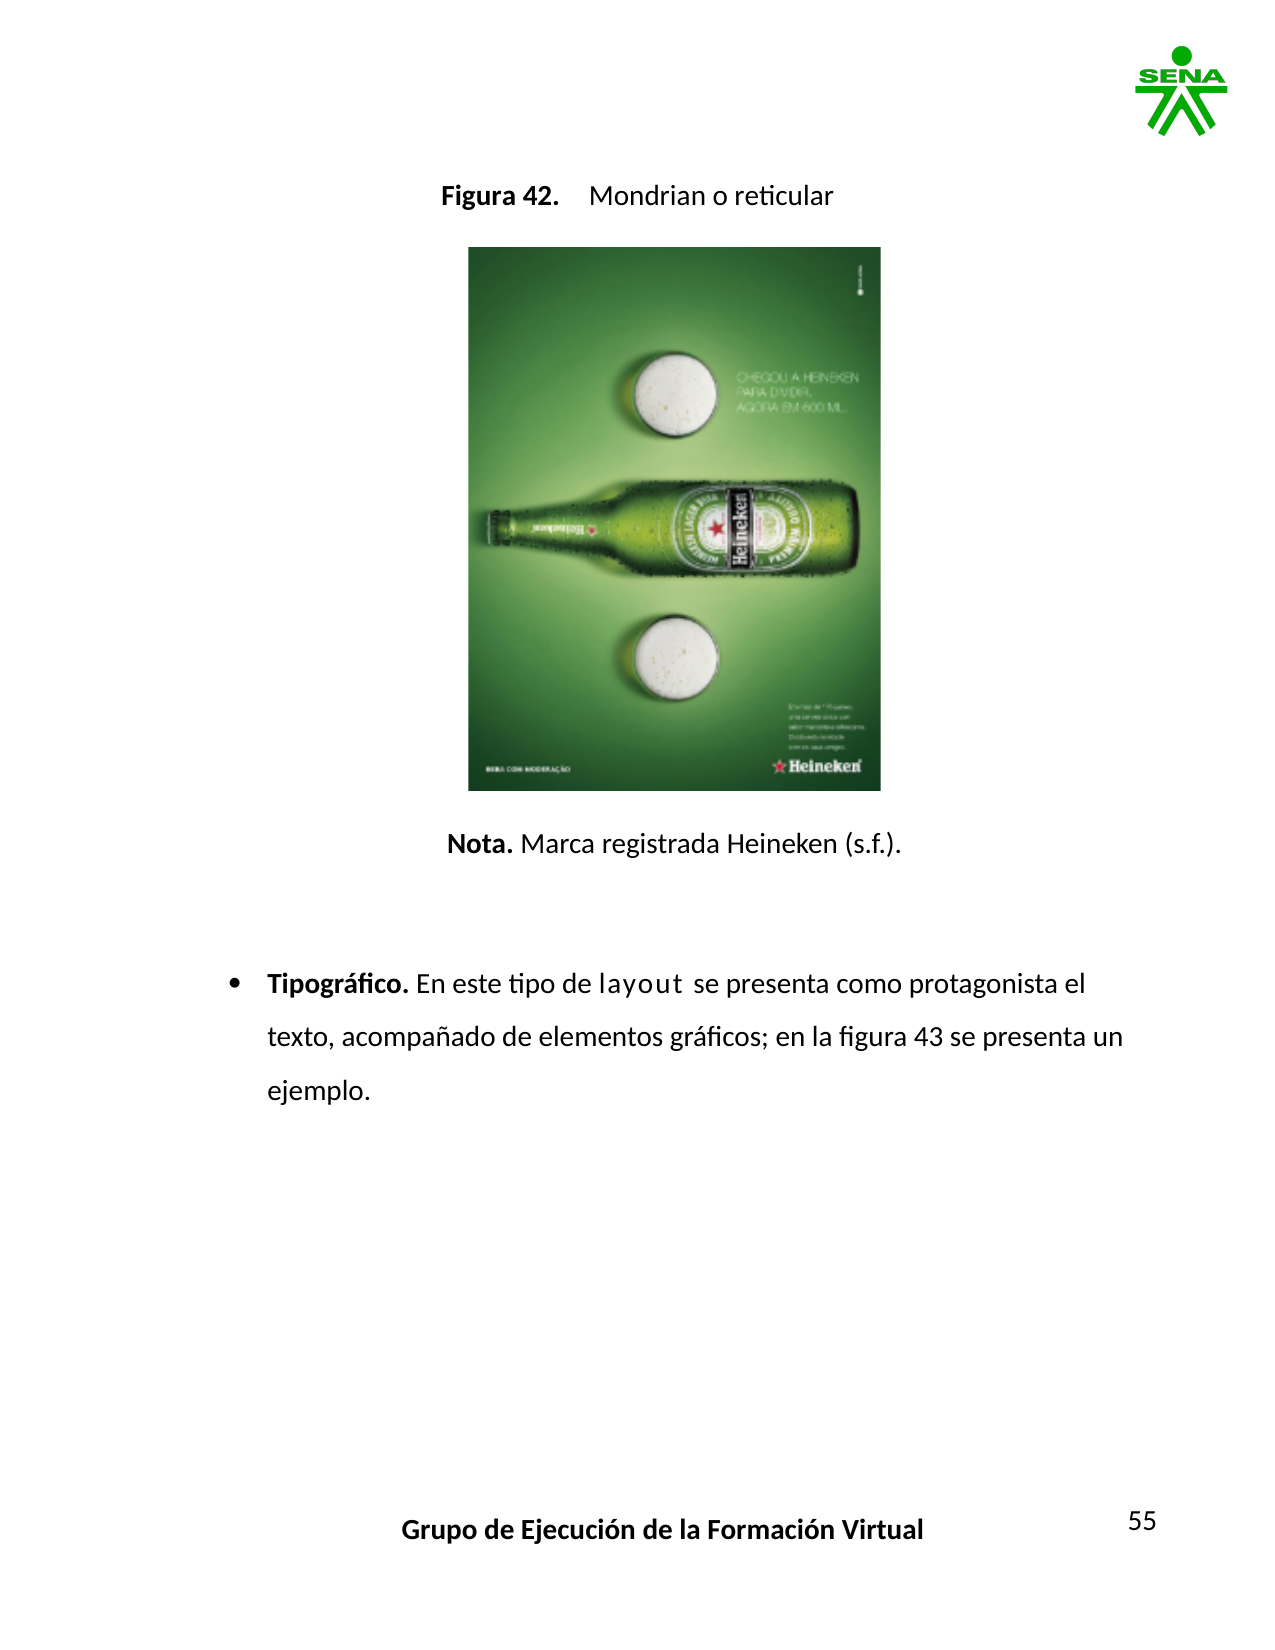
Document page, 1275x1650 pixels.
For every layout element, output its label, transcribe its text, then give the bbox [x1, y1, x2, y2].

text Mondrian o reticular [118, 177, 1157, 213]
list Tipográfico. En este tipo de layout se presenta como protagonista el texto, acompañado de elementos gráficos; en la figura 43 se presenta un ejemplo. [229, 965, 1157, 1108]
picture [468, 247, 881, 791]
text Nota. Marca registrada Heineken (s.f.). [118, 825, 1157, 861]
picture [1135, 46, 1228, 136]
